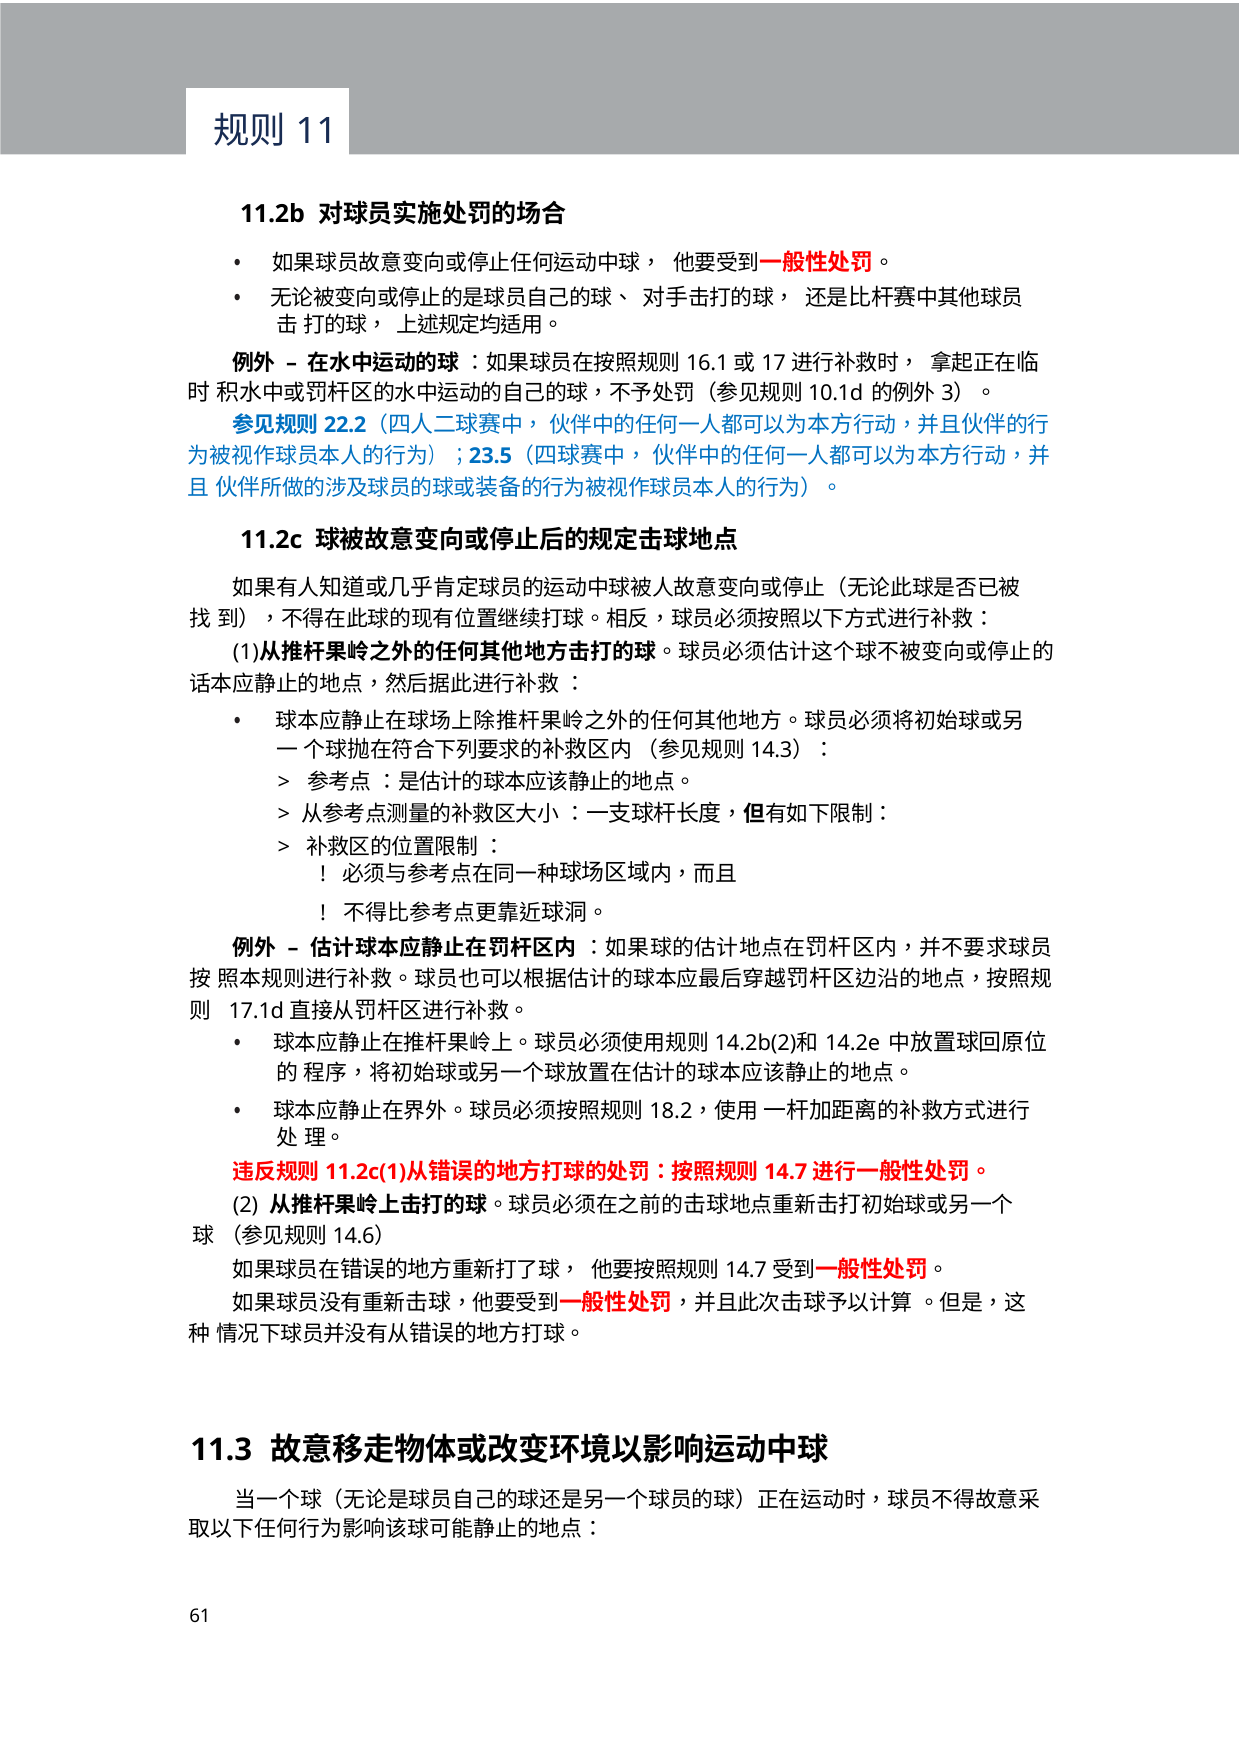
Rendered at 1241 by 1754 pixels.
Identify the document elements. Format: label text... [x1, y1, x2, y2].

text • 球本应静止在界外。球员必须按照规则 18.2，使用 一杆加距离的补救方式进行处 理。 [234, 1095, 1042, 1152]
text 违反规则 11.2c(1)从错误的地方打球的处罚：按照规则 14.7 进行一般性处罚。 [233, 1158, 1240, 1185]
text • 球本应静止在推杆果岭上。球员必须使用规则 14.2b(2)和 14.2e 中放置球回原位的 程序，将初始球或另一个球放置在估计的球本应该静止的地点。 [234, 1026, 1053, 1087]
text 11.2b 对球员实施处罚的场合 [240, 199, 1240, 228]
text 如果有人知道或几乎肯定球员的运动中球被人故意变向或停止（无论此球是否已被找 到），不得在此球的现有位置继续打球。相反，球员必须按照以下方式进行补救： [189, 571, 1041, 632]
text 例外 – 估计球本应静止在罚杆区内 ：如果球的估计地点在罚杆区内，并不要求球员按 照本规则进行补救。球员也可以根据估计的球本应最后穿越罚杆区边沿的地点，按照规则 17.1d 直接从罚杆区进行补救。 [189, 931, 1052, 1025]
text > 补救区的位置限制 ： [277, 831, 1240, 860]
text (2) 从推杆果岭上击打的球。球员必须在之前的击球地点重新击打初始球或另一个球 （参见规则 14.6） [192, 1188, 1033, 1250]
text 当一个球（无论是球员自己的球还是另一个球员的球）正在运动时，球员不得故意采 取以下任何行为影响该球可能静止的地点： [189, 1484, 1041, 1543]
text 例外 – 在水中运动的球 ：如果球员在按照规则 16.1 或 17 进行补救时， 拿起正在临时 积水中或罚杆区的水中运动的自己的球，不予处罚（参见规则 10.1d 的例外 3）。 [187, 346, 1055, 407]
text 如果球员没有重新击球，他要受到一般性处罚，并且此次击球予以计算 。但是，这种 情况下球员并没有从错误的地方打球。 [189, 1286, 1041, 1348]
text > 参考点 ：是估计的球本应该静止的地点。 [277, 766, 1240, 795]
text ! 不得比参考点更靠近球洞。 [320, 897, 1240, 926]
text 11.3 故意移走物体或改变环境以影响运动中球 [190, 1431, 1240, 1468]
text • 球本应静止在球场上除推杆果岭之外的任何其他地方。球员必须将初始球或另一 个球抛在符合下列要求的补救区内 （参见规则 14.3）： [234, 706, 1041, 764]
text 11.2c 球被故意变向或停止后的规定击球地点 [240, 524, 1240, 554]
text ! 必须与参考点在同一种球场区域内，而且 [320, 865, 1240, 897]
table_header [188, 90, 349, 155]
text > 从参考点测量的补救区大小 ：一支球杆长度，但有如下限制： [277, 797, 1240, 828]
text 参见规则 22.2（四人二球赛中， 伙伴中的任何一人都可以为本方行动，并且伙伴的行 为被视作球员本人的行为） ；23.5（四球赛中， 伙伴中的任何一人都可以为本方行动，并且 伙伴所做的涉及球员的球或装备的行为被视作球员本人的行为）。 [187, 407, 1050, 502]
text • 无论被变向或停止的是球员自己的球、 对手击打的球， 还是比杆赛中其他球员击 打的球， 上述规定均适用。 [234, 282, 1041, 339]
text 如果球员在错误的地方重新打了球， 他要按照规则 14.7 受到一般性处罚。 [233, 1256, 1240, 1283]
text • 如果球员故意变向或停止任何运动中球， 他要受到一般性处罚。 [234, 249, 1240, 276]
text (1)从推杆果岭之外的任何其他地方击打的球。球员必须估计这个球不被变向或停止的 话本应静止的地点，然后据此进行补救 ： [189, 636, 1054, 698]
